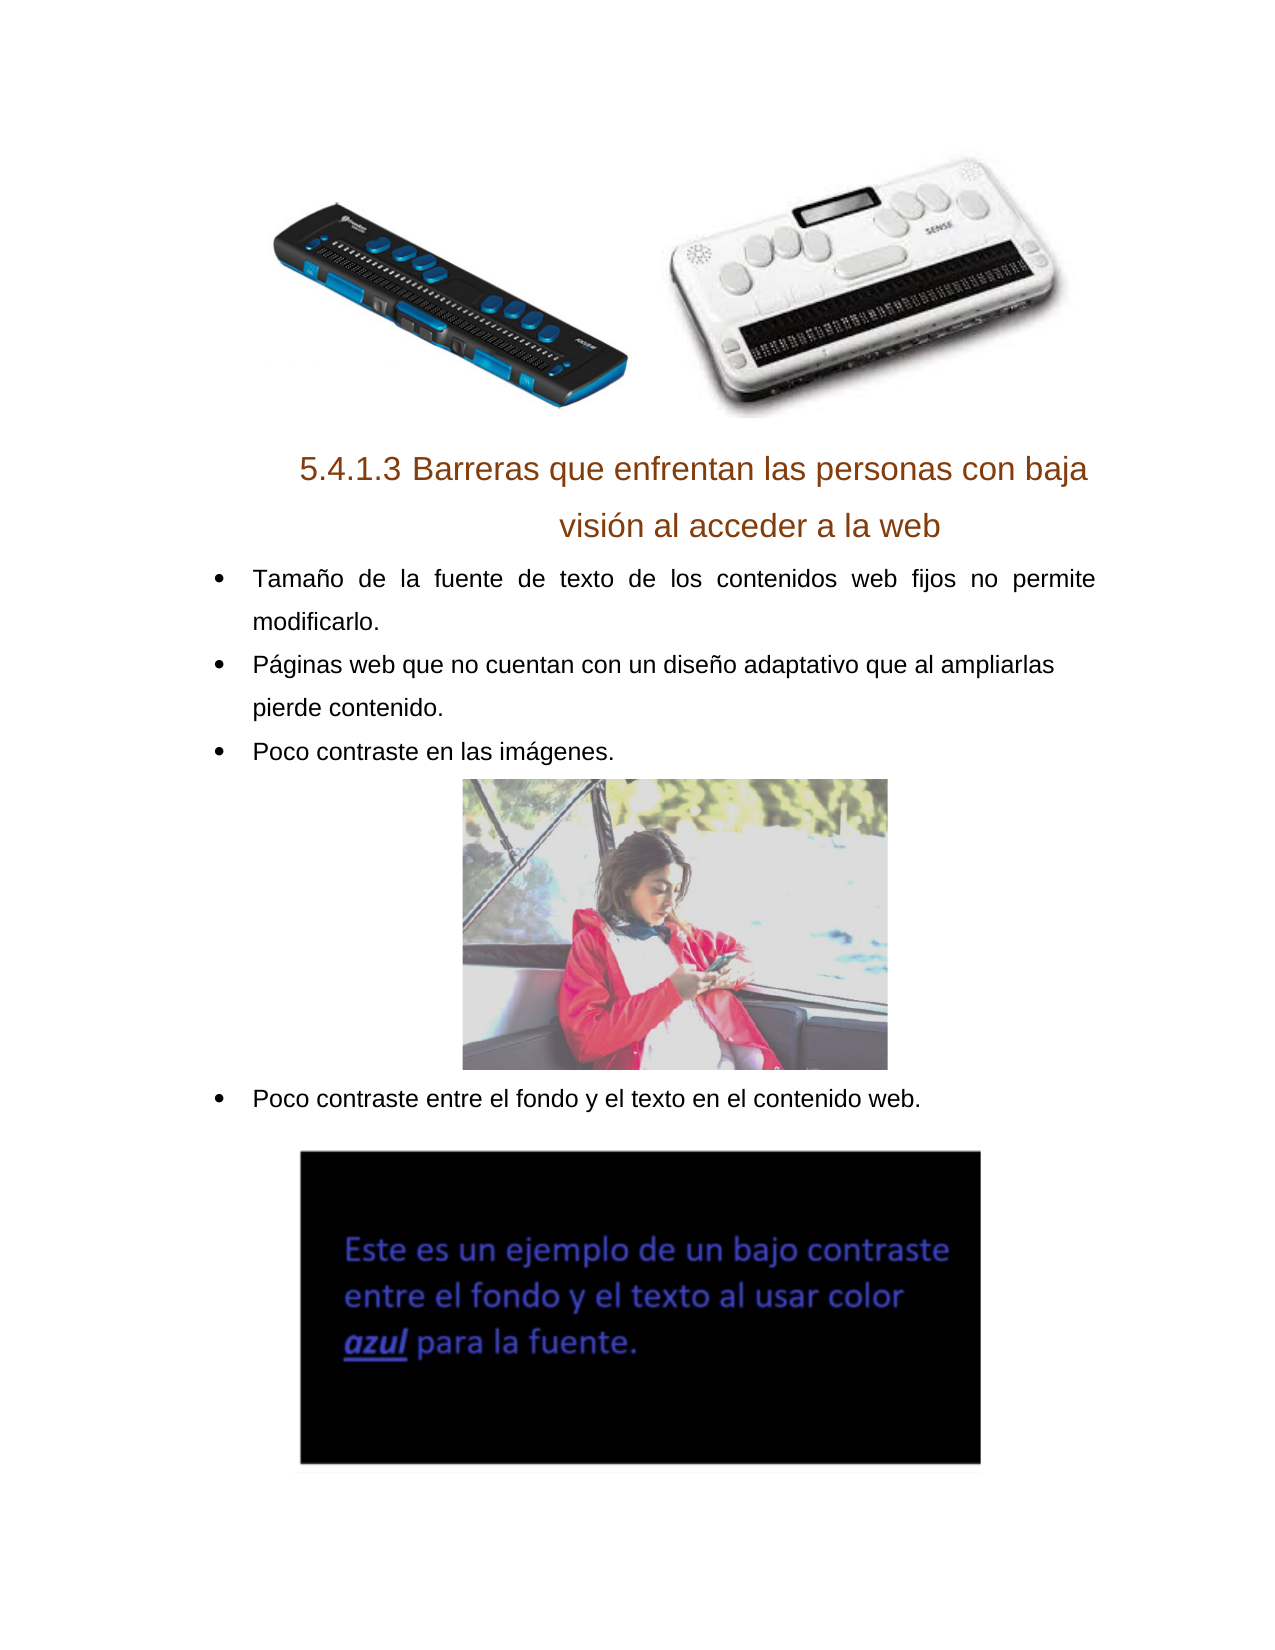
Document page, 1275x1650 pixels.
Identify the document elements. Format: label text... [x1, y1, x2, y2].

picture [294, 1143, 981, 1473]
subtitle Barreras que enfrentan las personas con baja visión al acceder a la web [290, 449, 1098, 545]
picture [462, 779, 888, 1070]
list Páginas web que no cuentan con un diseño adaptativo que al ampliarlas pierde contenido. [215, 650, 1098, 722]
list Poco contraste entre el fondo y el texto en el contenido web. [215, 1083, 1098, 1112]
picture [252, 147, 1093, 418]
list Poco contraste en las imágenes. [215, 737, 1098, 765]
list Tamaño de la fuente de texto de los contenidos web fijos no permite modificarlo. [215, 564, 1098, 636]
